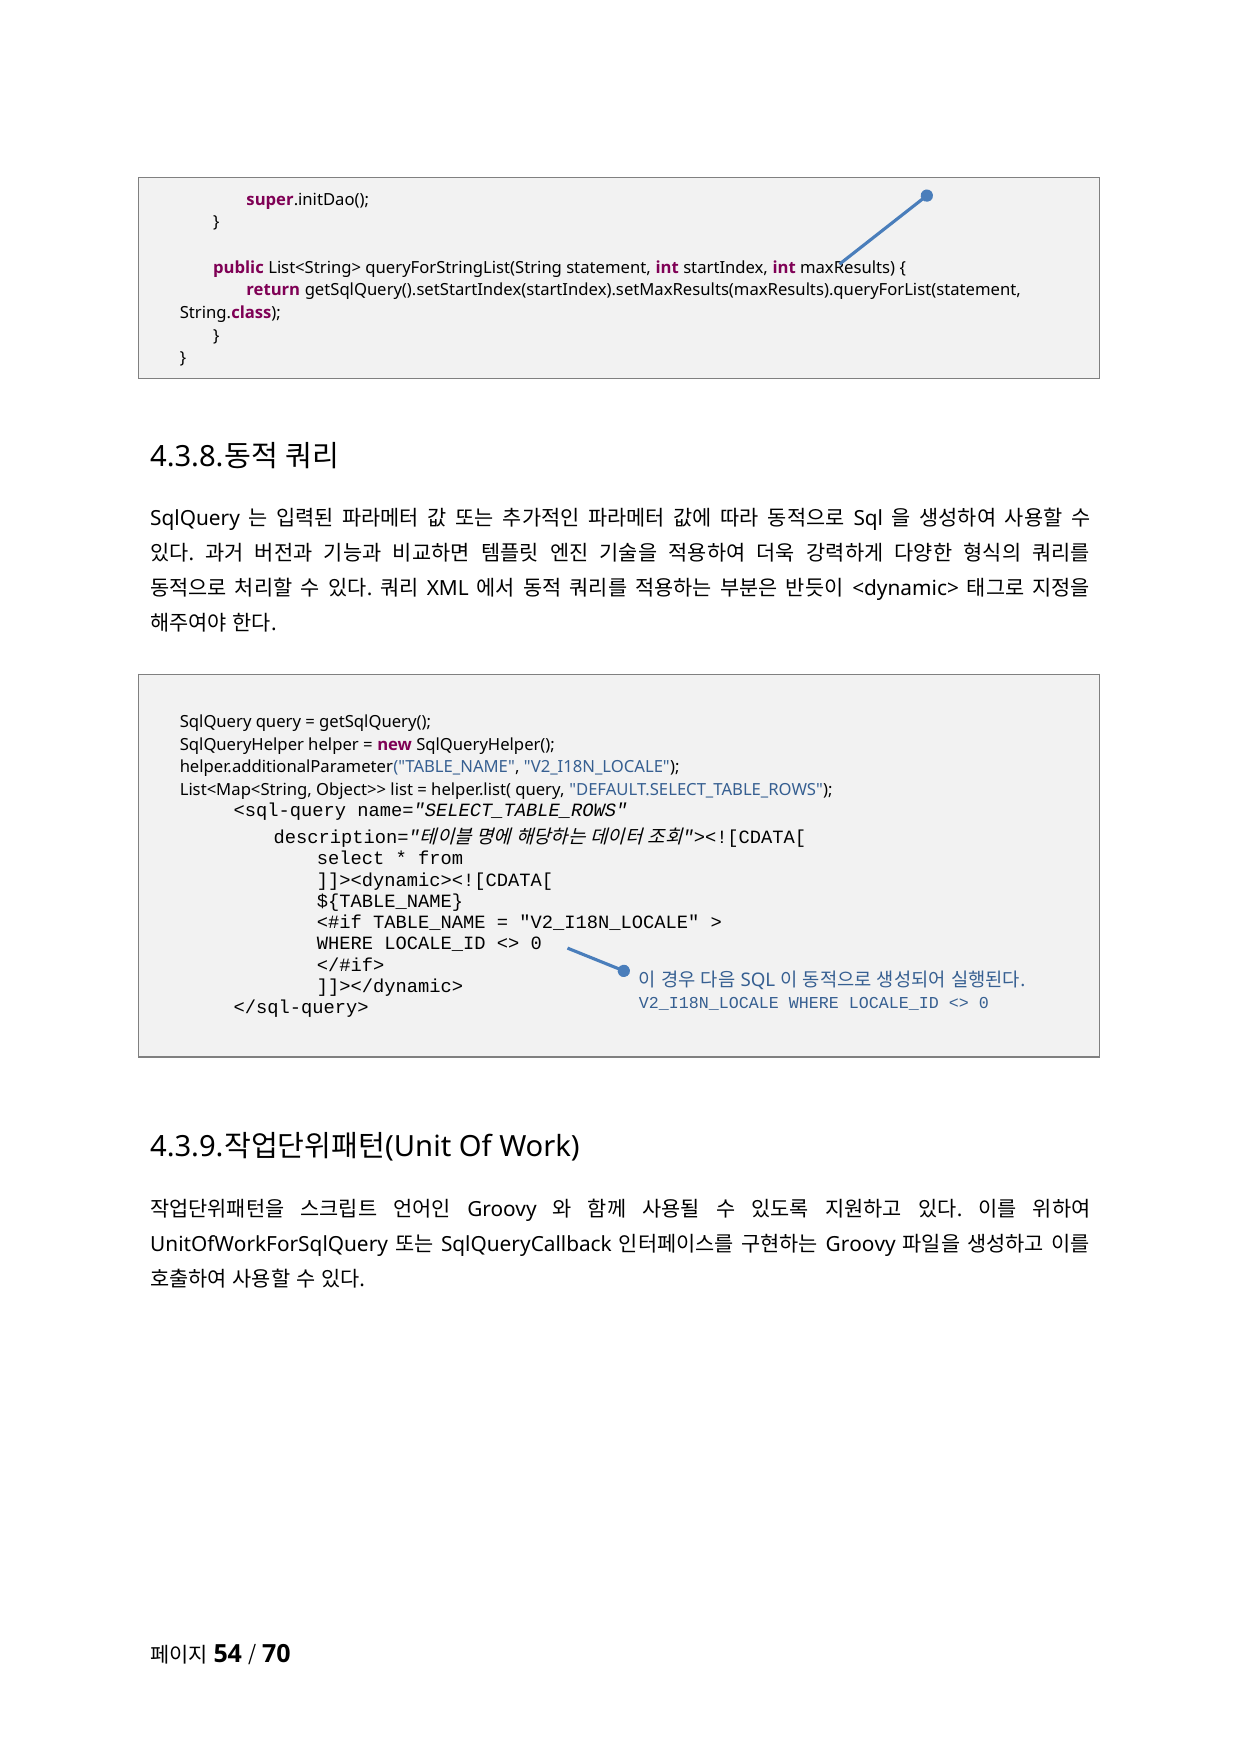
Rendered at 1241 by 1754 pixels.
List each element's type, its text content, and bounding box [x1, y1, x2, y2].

text 작업단위패턴을 스크립트 언어인 Groovy 와 함께 사용될 수 있도록 지원하고 있다. 이를 위하여 UnitOfWorkForSqlQuery 또는 SqlQueryCallback 인터페이스를 구현하는 Groovy 파일을 생성하고 이를 호출하여 사용할 수 있다. [150, 1192, 1090, 1292]
subtitle 동적 쿼리 [150, 432, 1090, 474]
subtitle 작업단위패턴(Unit Of Work) [150, 1123, 1090, 1165]
text SqlQuery 는 입력된 파라메터 값 또는 추가적인 파라메터 값에 따라 동적으로 Sql 을 생성하여 사용할 수 있다. 과거 버전과 기능과 비교하면 템플릿 엔진 기술을 적용하여 더욱 강력하게 다양한 형식의 쿼리를 동적으로 처리할 수 있다. 쿼리 XML 에서 동적 쿼리를 적용하는 부분은 반듯이 <dynamic> 태그로 지정을 해주여야 한다. [150, 502, 1090, 636]
table_header SqlQuery query = getSqlQuery(); SqlQueryHelper helper = new SqlQueryHelper(); helper.additionalParameter("TABLE_NAME", "V2_I18N_LOCALE"); List<Map<String, Object>> list = helper.list( query, "DEFAULT.SELECT_TABLE_ROWS"); <sql-query name="SELECT_TABLE_ROWS" description="테이블 명에 해당하는 데이터 조회"><![CDATA[ select * from ]]><dynamic><![CDATA[ ${TABLE_NAME} <#if TABLE_NAME = "V2_I18N_LOCALE" > WHERE LOCALE_ID <> 0 </#if> ]]></dynamic> </sql-query> [139, 675, 1099, 1056]
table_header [139, 178, 1099, 378]
